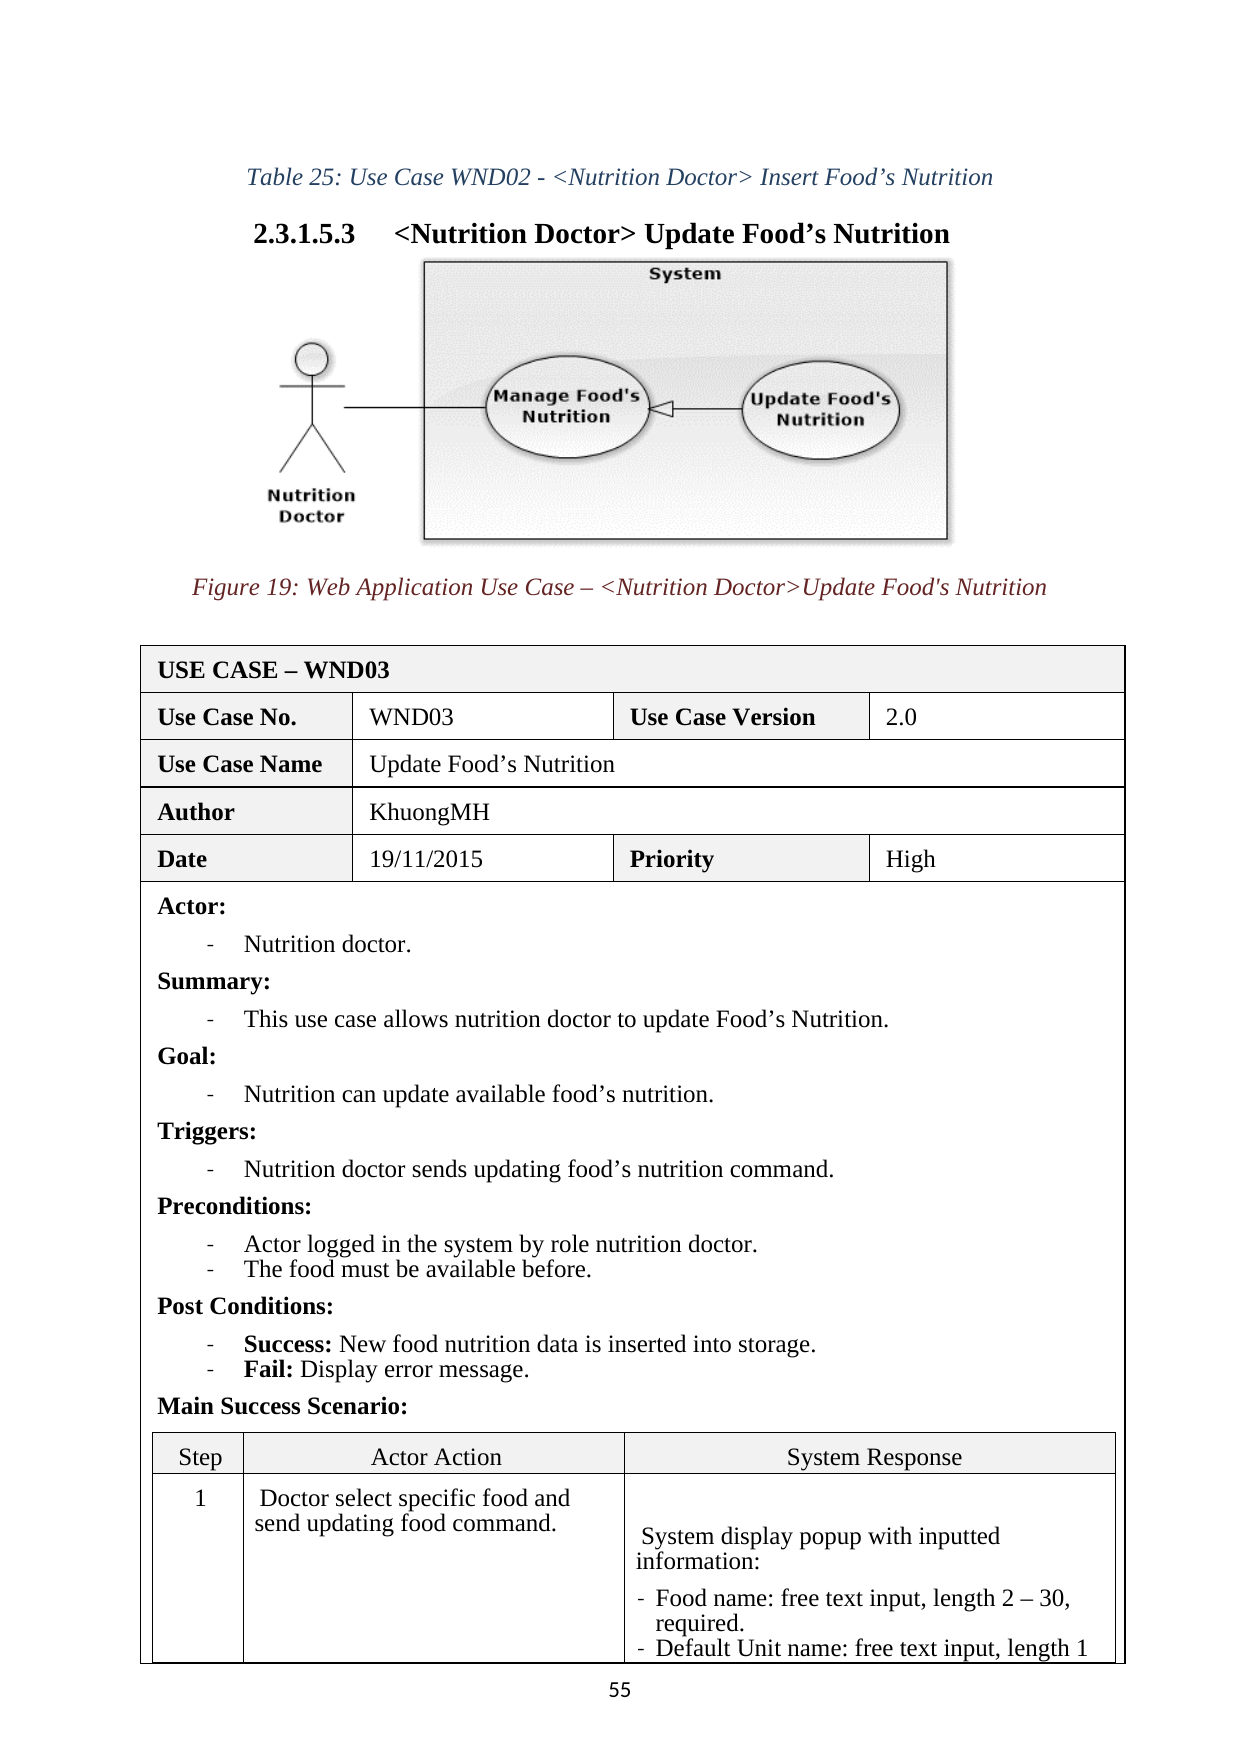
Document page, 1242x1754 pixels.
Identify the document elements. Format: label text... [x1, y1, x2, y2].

text Table 25: Use Case WND02 - <Nutrition Doctor> Insert Food’s Nutrition [94, 162, 1146, 191]
table_cell 2.0 [870, 693, 1124, 739]
text Figure 19: Web Application Use Case – <Nutrition Doctor>Update Food's Nutrition [94, 572, 1146, 624]
table_cell High [870, 835, 1124, 881]
subtitle <Nutrition Doctor> Update Food’s Nutrition [253, 216, 1146, 249]
picture [259, 255, 980, 572]
table_cell Author [141, 788, 352, 834]
table_cell KhuongMH [353, 788, 1124, 834]
table_cell Update Food’s Nutrition [353, 740, 1124, 786]
table_cell Use Case No. [141, 693, 352, 739]
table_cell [141, 882, 1124, 1663]
table_cell 19/11/2015 [353, 835, 613, 881]
table_cell Use Case Version [614, 693, 869, 739]
table_header USE CASE – WND03 [141, 646, 1124, 692]
table_cell Date [141, 835, 352, 881]
table_cell Use Case Name [141, 740, 352, 786]
table_cell WND03 [353, 693, 613, 739]
table_cell Priority [614, 835, 869, 881]
